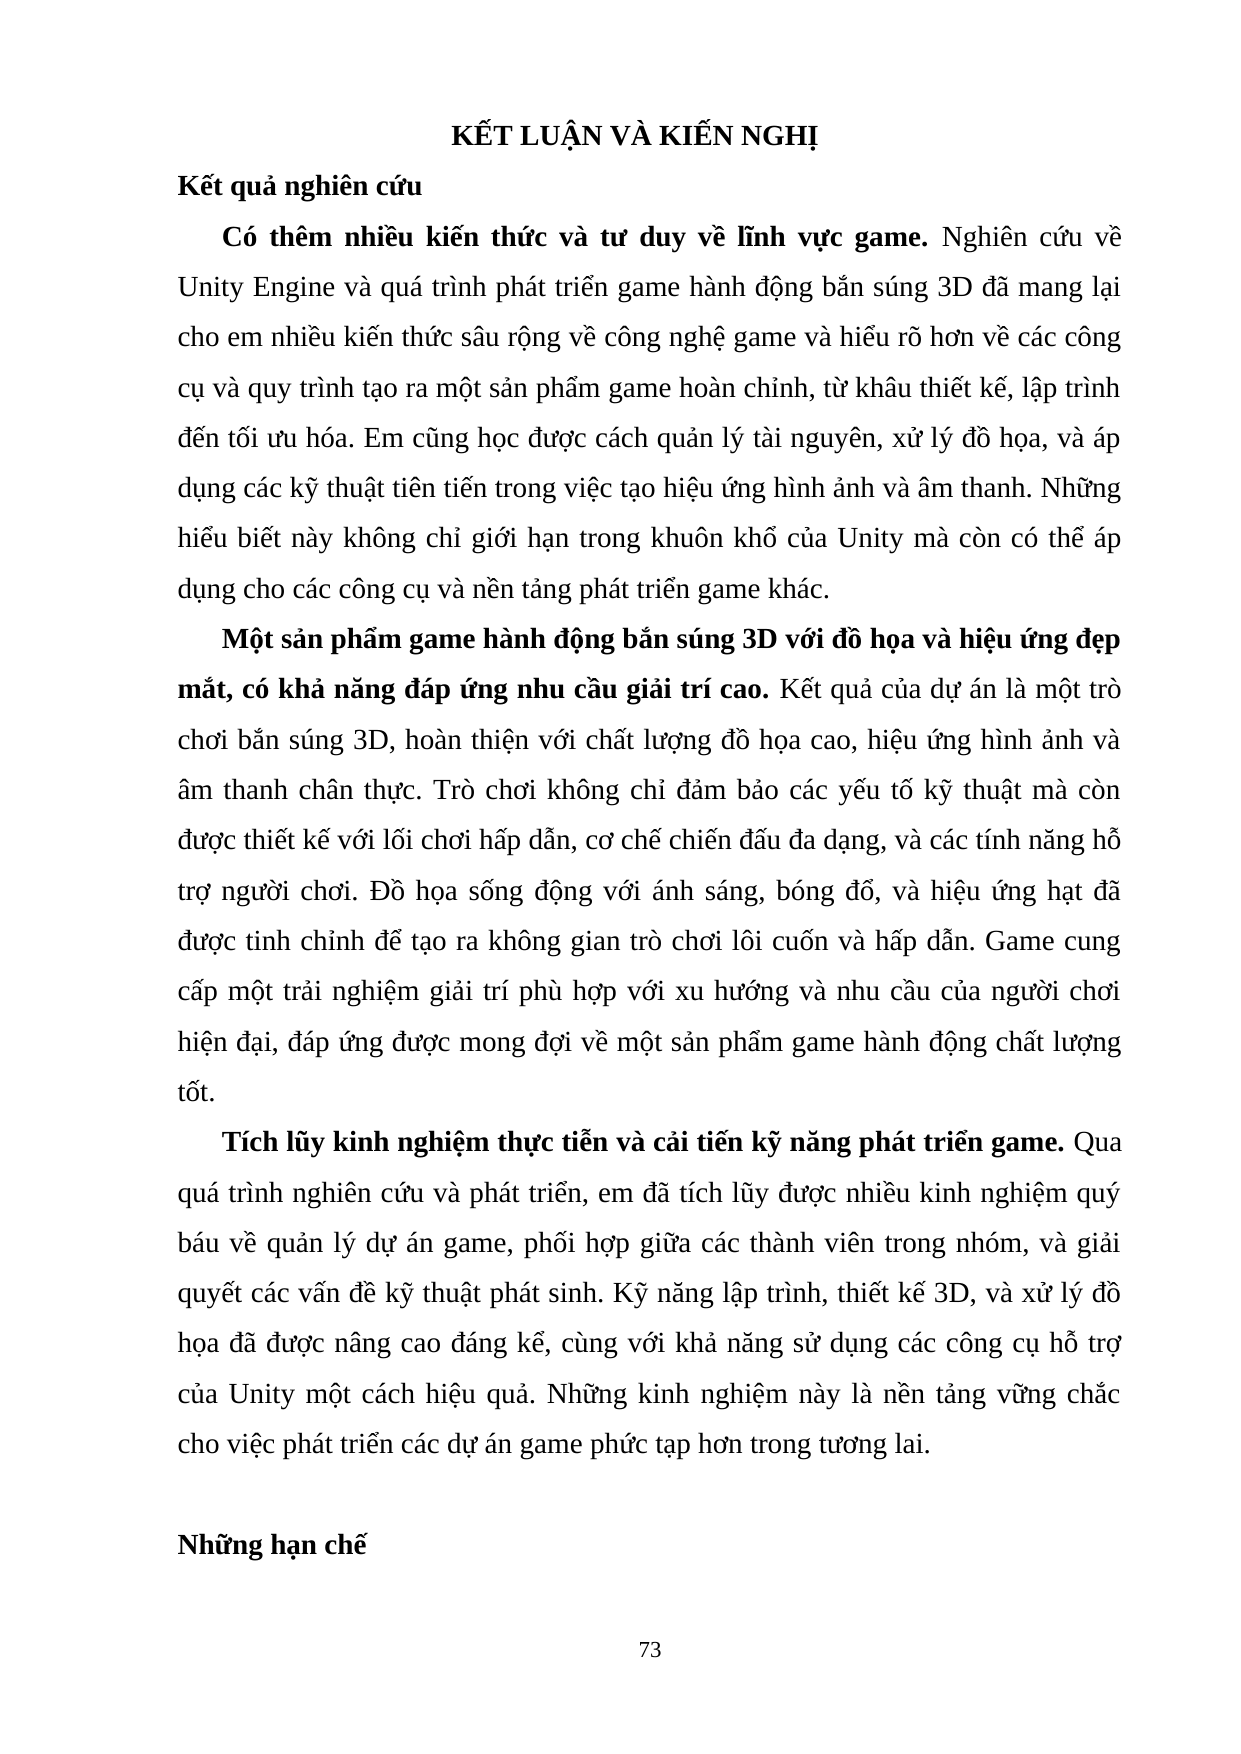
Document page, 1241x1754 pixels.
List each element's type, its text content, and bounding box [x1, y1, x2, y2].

list Một sản phẩm game hành động bắn súng 3D với đồ họa và hiệu ứng đẹp mắt, có khả năng đáp ứng nhu cầu giải trí cao. Kết quả của dự án là một trò chơi bắn súng 3D, hoàn thiện với chất lượng đồ họa cao, hiệu ứng hình ảnh và âm thanh chân thực. Trò chơi không chỉ đảm bảo các yếu tố kỹ thuật mà còn được thiết kế với lối chơi hấp dẫn, cơ chế chiến đấu đa dạng, và các tính năng hỗ trợ người chơi. Đồ họa sống động với ánh sáng, bóng đổ, và hiệu ứng hạt đã được tinh chỉnh để tạo ra không gian trò chơi lôi cuốn và hấp dẫn. Game cung cấp một trải nghiệm giải trí phù hợp với xu hướng và nhu cầu của người chơi hiện đại, đáp ứng được mong đợi về một sản phẩm game hành động chất lượng tốt. [177, 621, 1122, 1108]
list Tích lũy kinh nghiệm thực tiễn và cải tiến kỹ năng phát triển game. Qua quá trình nghiên cứu và phát triển, em đã tích lũy được nhiều kinh nghiệm quý báu về quản lý dự án game, phối hợp giữa các thành viên trong nhóm, và giải quyết các vấn đề kỹ thuật phát sinh. Kỹ năng lập trình, thiết kế 3D, và xử lý đồ họa đã được nâng cao đáng kể, cùng với khả năng sử dụng các công cụ hỗ trợ của Unity một cách hiệu quả. Những kinh nghiệm này là nền tảng vững chắc cho việc phát triển các dự án game phức tạp hơn trong tương lai. [177, 1124, 1122, 1460]
list Có thêm nhiều kiến thức và tư duy về lĩnh vực game. Nghiên cứu về Unity Engine và quá trình phát triển game hành động bắn súng 3D đã mang lại cho em nhiều kiến thức sâu rộng về công nghệ game và hiểu rõ hơn về các công cụ và quy trình tạo ra một sản phẩm game hoàn chỉnh, từ khâu thiết kế, lập trình đến tối ưu hóa. Em cũng học được cách quản lý tài nguyên, xử lý đồ họa, và áp dụng các kỹ thuật tiên tiến trong việc tạo hiệu ứng hình ảnh và âm thanh. Những hiểu biết này không chỉ giới hạn trong khuôn khổ của Unity mà còn có thể áp dụng cho các công cụ và nền tảng phát triển game khác. [177, 219, 1122, 604]
subtitle Những hạn chế [177, 1527, 1122, 1560]
subtitle Kết quả nghiên cứu [177, 168, 1122, 202]
subtitle KẾT LUẬN VÀ KIẾN NGHỊ [177, 118, 1093, 152]
